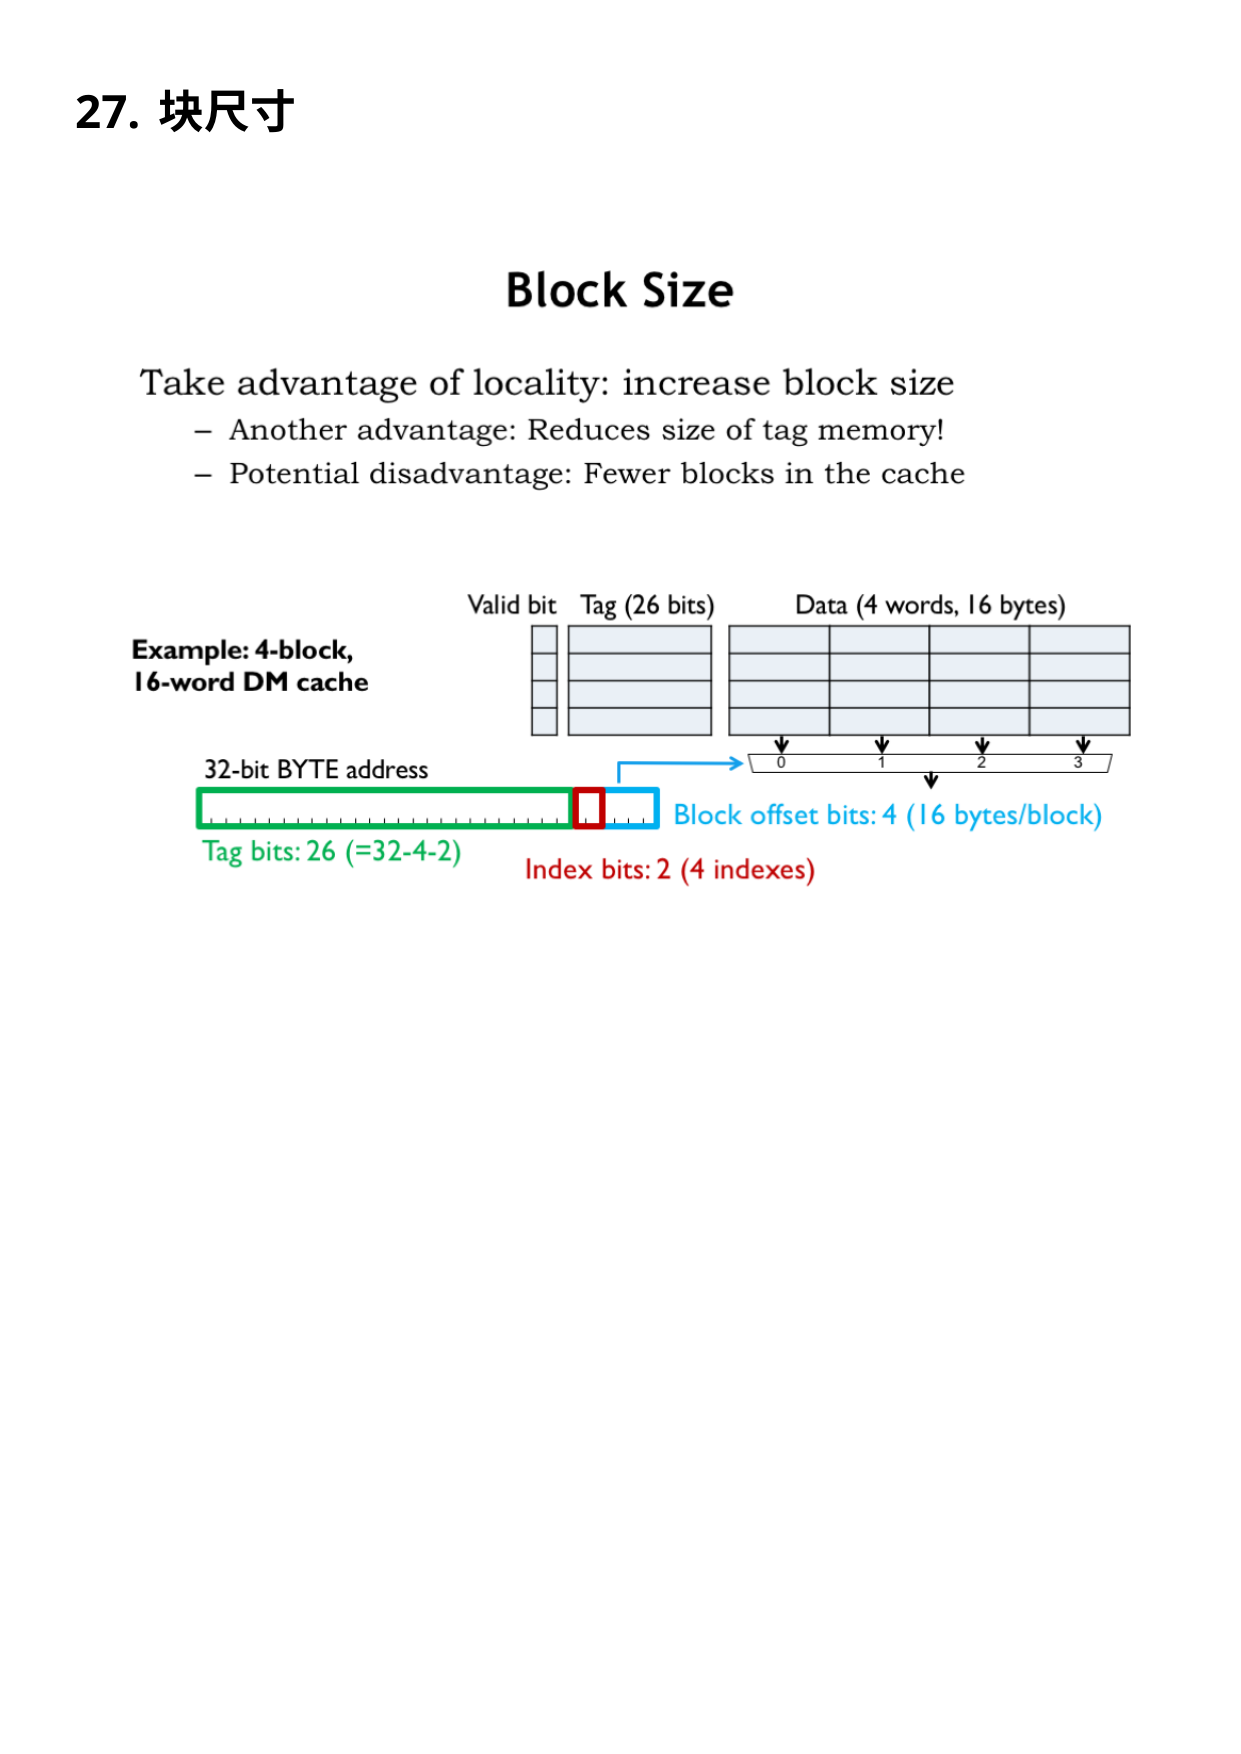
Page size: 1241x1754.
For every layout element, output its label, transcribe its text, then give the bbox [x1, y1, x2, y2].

subtitle 块尺寸 [75, 75, 1165, 142]
picture [75, 217, 1166, 1035]
